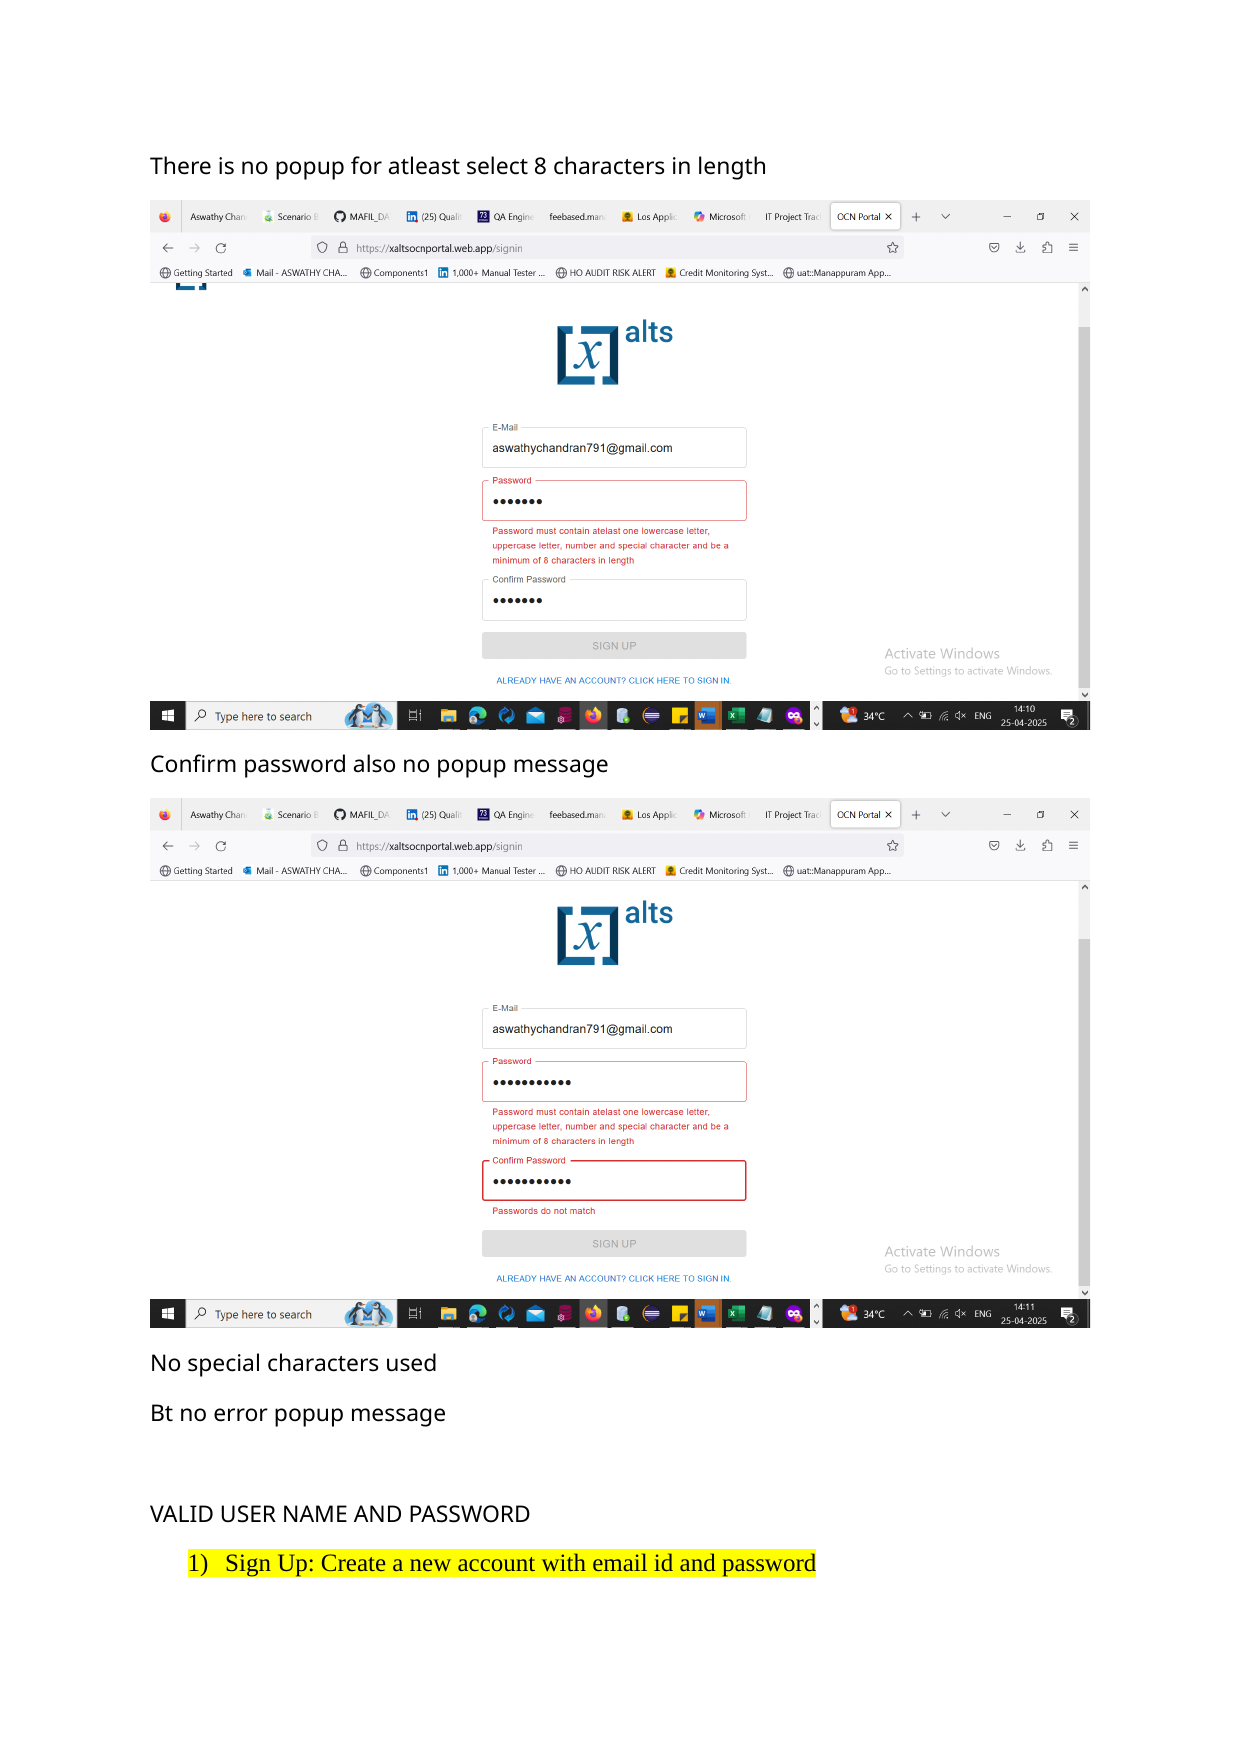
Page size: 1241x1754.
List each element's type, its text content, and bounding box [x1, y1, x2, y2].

text Bt no error popup message [150, 1397, 1090, 1428]
picture [150, 798, 1091, 1328]
list Sign Up: Create a new account with email id and password [187, 1548, 1090, 1577]
text There is no popup for atleast select 8 characters in length [150, 150, 1090, 181]
picture [150, 200, 1091, 730]
text No special characters used [150, 1347, 1090, 1378]
text Confirm password also no popup message [150, 748, 1090, 780]
text VALID USER NAME AND PASSWORD [150, 1498, 1090, 1529]
